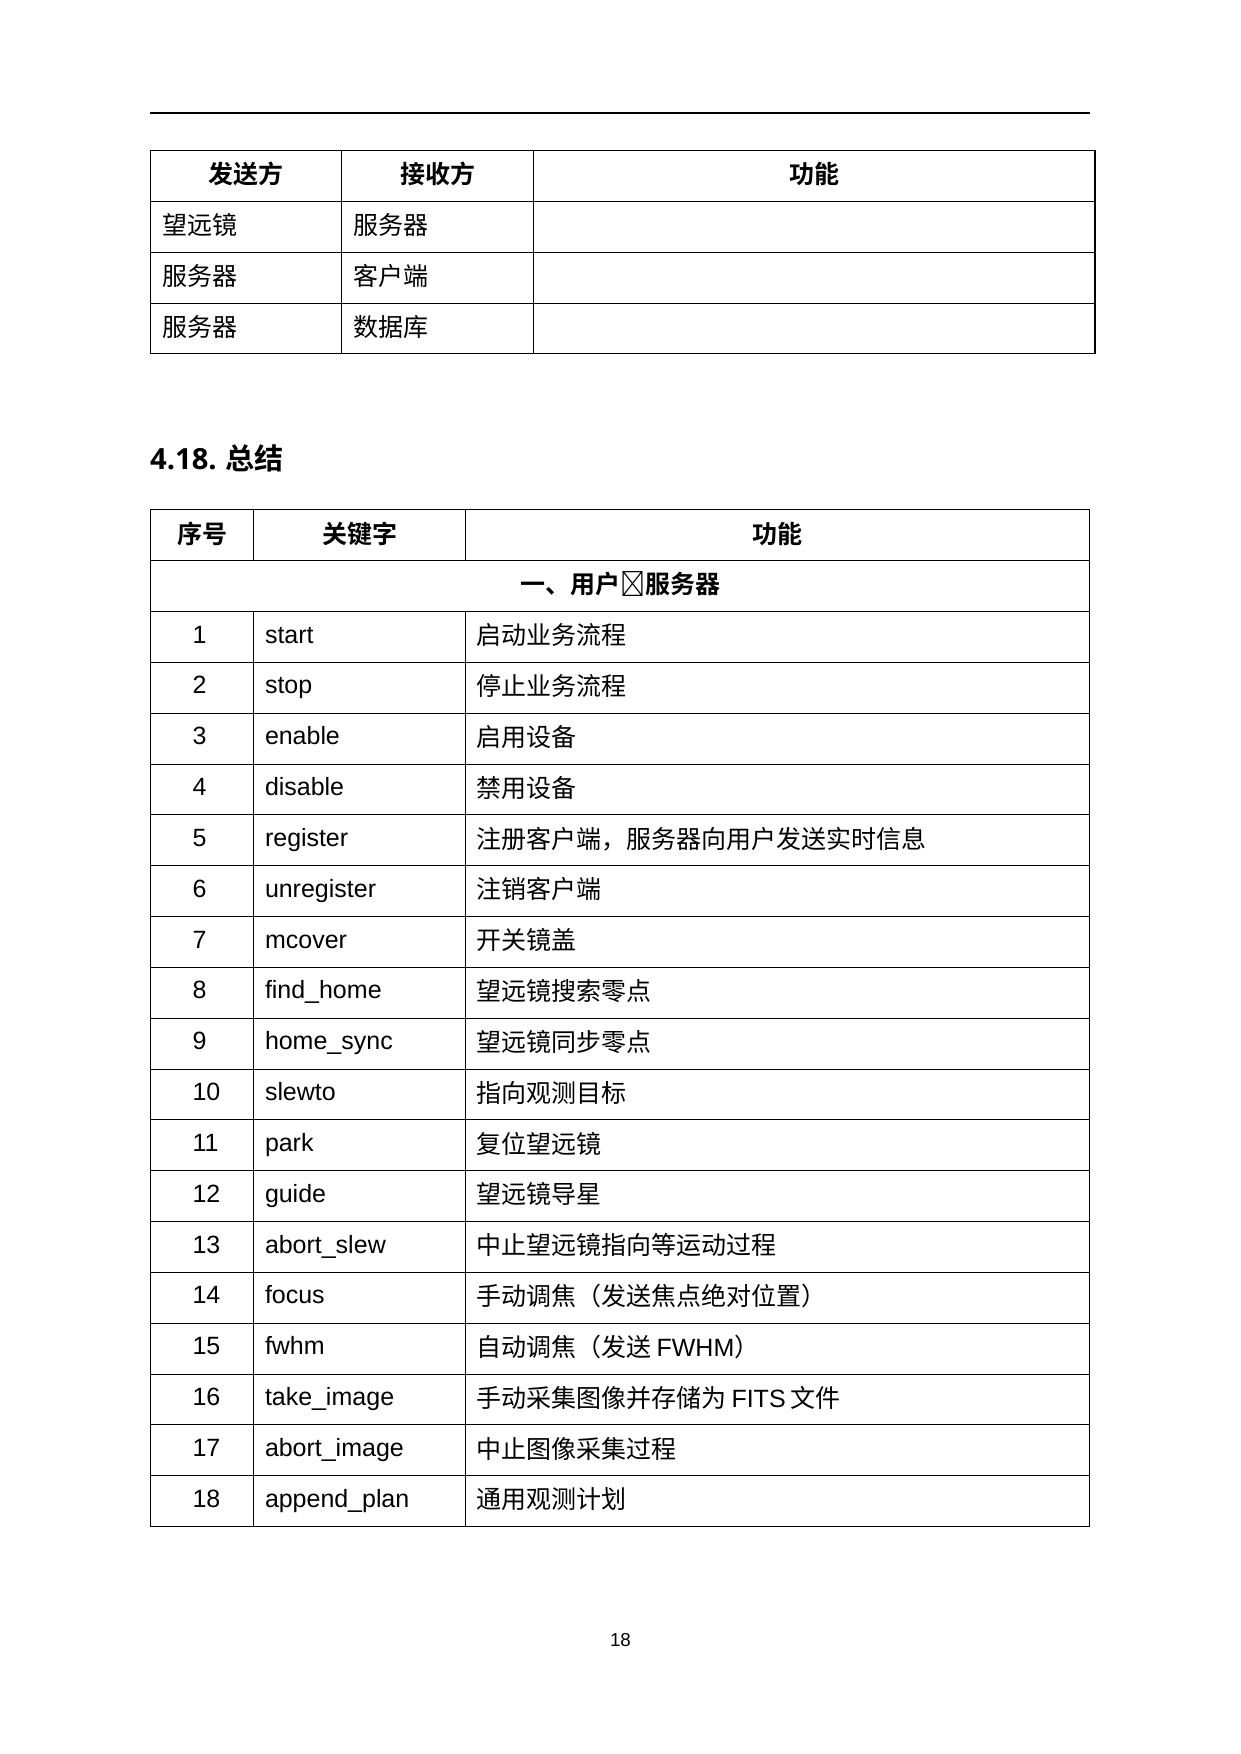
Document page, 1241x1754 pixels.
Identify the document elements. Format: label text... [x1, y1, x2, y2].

table_cell take_image [254, 1375, 465, 1424]
table_cell 中止图像采集过程 [466, 1425, 1089, 1475]
table_cell [151, 1019, 253, 1068]
table_cell append_plan [254, 1476, 465, 1526]
table_cell [151, 968, 253, 1018]
table_cell park [254, 1120, 465, 1170]
table_cell 通用观测计划 [466, 1476, 1089, 1526]
table_cell unregister [254, 866, 465, 916]
table_cell [151, 1425, 253, 1475]
table_cell [151, 663, 253, 713]
table_cell mcover [254, 917, 465, 967]
table_header 发送方 [151, 151, 341, 201]
table_cell [151, 1120, 253, 1170]
table_cell [151, 612, 253, 662]
table_cell home_sync [254, 1019, 465, 1068]
table_header 功能 [466, 510, 1089, 560]
table_cell [534, 202, 1094, 252]
table_cell 中止望远镜指向等运动过程 [466, 1222, 1089, 1272]
table_cell disable [254, 765, 465, 814]
table_cell register [254, 815, 465, 865]
table_cell focus [254, 1273, 465, 1323]
table_cell [151, 1273, 253, 1323]
table_cell [151, 866, 253, 916]
table_cell 望远镜搜索零点 [466, 968, 1089, 1018]
table_cell stop [254, 663, 465, 713]
table_cell [151, 917, 253, 967]
table_cell 禁用设备 [466, 765, 1089, 814]
table_header 接收方 [342, 151, 533, 201]
table_cell abort_slew [254, 1222, 465, 1272]
table_cell [151, 765, 253, 814]
table_cell 注册客户端，服务器向用户发送实时信息 [466, 815, 1089, 865]
table_cell [151, 1222, 253, 1272]
table_cell fwhm [254, 1324, 465, 1373]
table_cell [151, 1070, 253, 1119]
table_cell 数据库 [342, 304, 533, 353]
table_cell [151, 1375, 253, 1424]
table_cell 望远镜导星 [466, 1171, 1089, 1221]
table_cell enable [254, 714, 465, 763]
table_header 功能 [534, 151, 1094, 201]
table_cell guide [254, 1171, 465, 1221]
table_cell 停止业务流程 [466, 663, 1089, 713]
table_cell 复位望远镜 [466, 1120, 1089, 1170]
table_cell 注销客户端 [466, 866, 1089, 916]
table_cell [534, 253, 1094, 302]
table_cell 客户端 [342, 253, 533, 302]
table_cell 望远镜 [151, 202, 341, 252]
subtitle 总结 [150, 435, 1090, 479]
table_cell [151, 714, 253, 763]
table_cell start [254, 612, 465, 662]
table_cell 启用设备 [466, 714, 1089, 763]
table_cell abort_image [254, 1425, 465, 1475]
table_cell [534, 304, 1094, 353]
table_cell find_home [254, 968, 465, 1018]
table_cell 一、用户服务器 [151, 561, 1089, 611]
table_cell 手动调焦（发送焦点绝对位置） [466, 1273, 1089, 1323]
table_cell [151, 1171, 253, 1221]
table_cell [151, 815, 253, 865]
table_cell 服务器 [342, 202, 533, 252]
table_cell 服务器 [151, 304, 341, 353]
table_cell 自动调焦（发送FWHM） [466, 1324, 1089, 1373]
table_cell 望远镜同步零点 [466, 1019, 1089, 1068]
table_cell 启动业务流程 [466, 612, 1089, 662]
table_cell 服务器 [151, 253, 341, 302]
table_cell 开关镜盖 [466, 917, 1089, 967]
table_cell 手动采集图像并存储为FITS文件 [466, 1375, 1089, 1424]
table_cell slewto [254, 1070, 465, 1119]
table_header 关键字 [254, 510, 465, 560]
table_cell [151, 1324, 253, 1373]
table_cell 指向观测目标 [466, 1070, 1089, 1119]
table_cell [151, 1476, 253, 1526]
table_header 序号 [151, 510, 253, 560]
